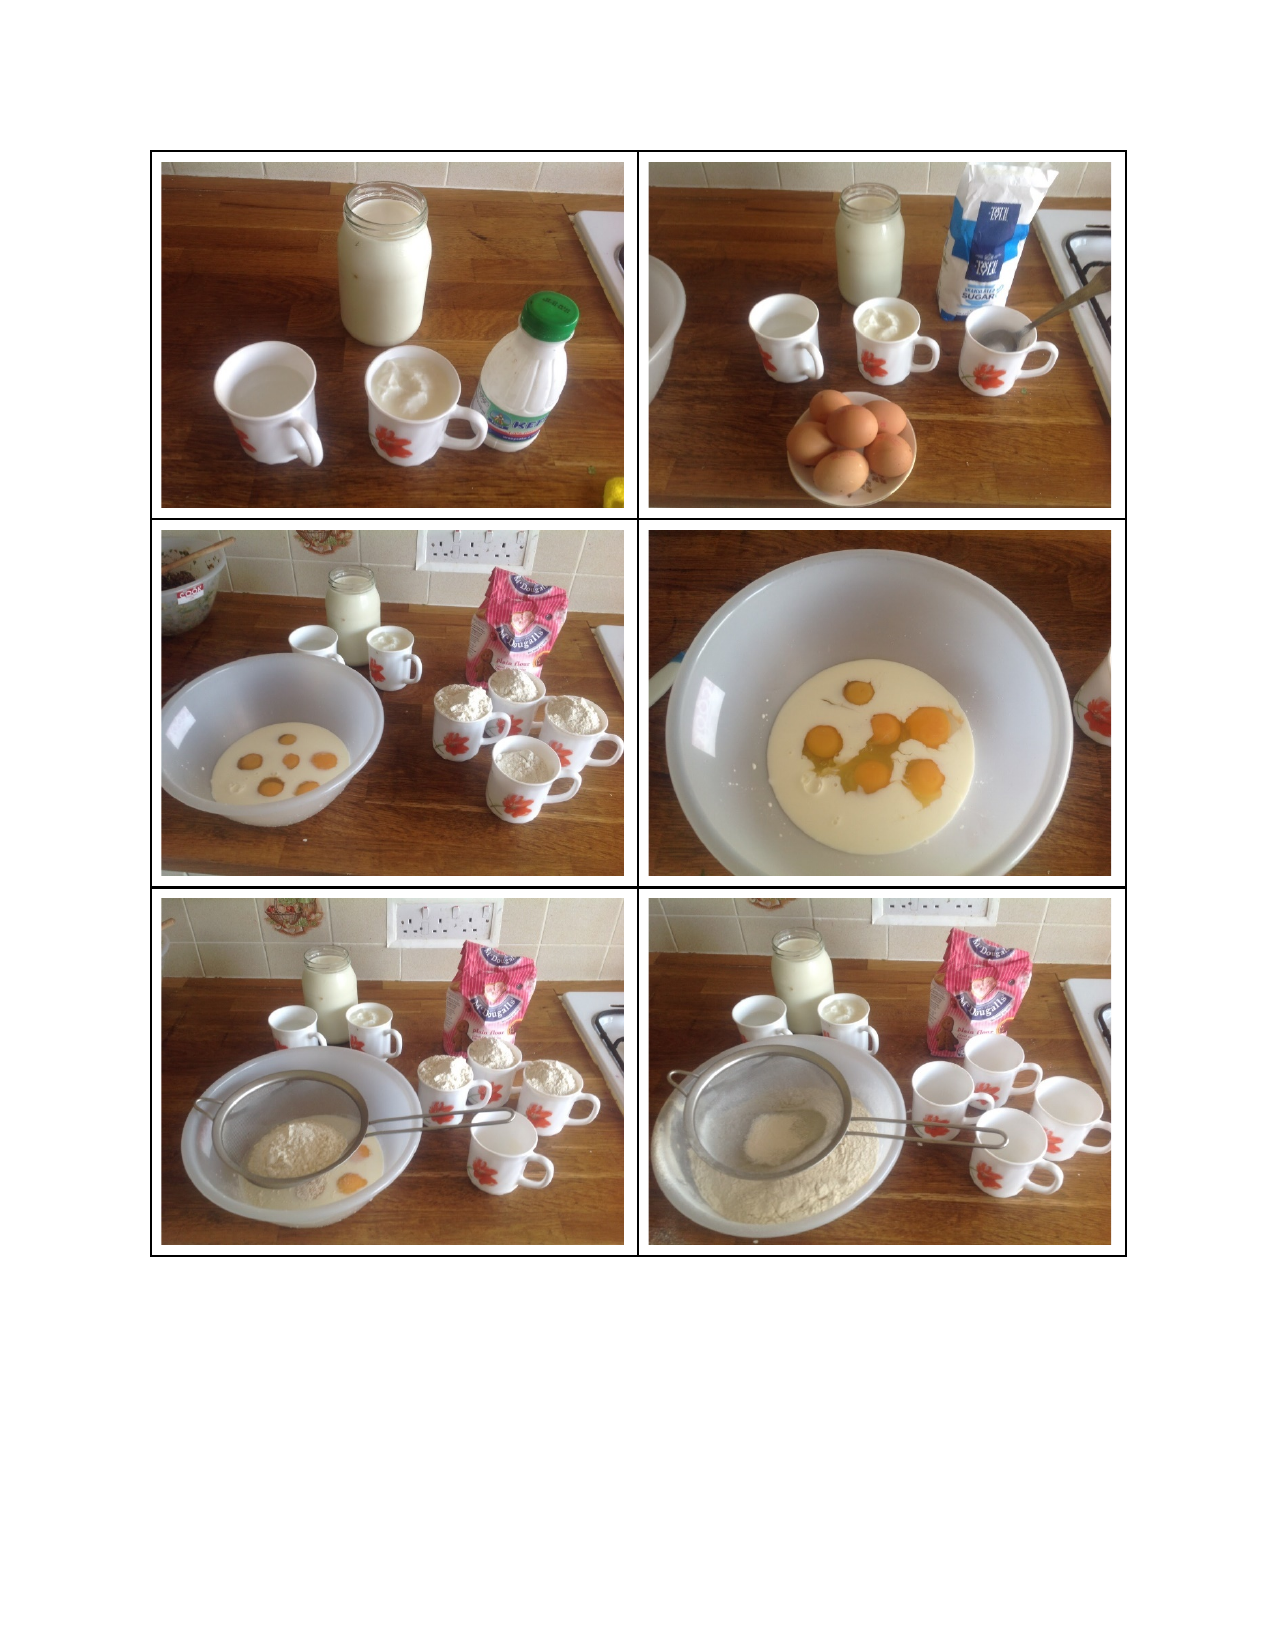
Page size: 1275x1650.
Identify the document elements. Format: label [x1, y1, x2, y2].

table_cell [152, 889, 637, 1255]
table_cell [639, 889, 1125, 1255]
table_cell [152, 152, 637, 518]
picture [161, 530, 624, 876]
picture [648, 162, 1112, 508]
picture [161, 162, 624, 508]
table_cell [639, 152, 1125, 518]
picture [648, 530, 1112, 876]
picture [648, 898, 1112, 1245]
picture [161, 898, 624, 1245]
table_cell [639, 520, 1125, 886]
table_cell [152, 520, 637, 886]
